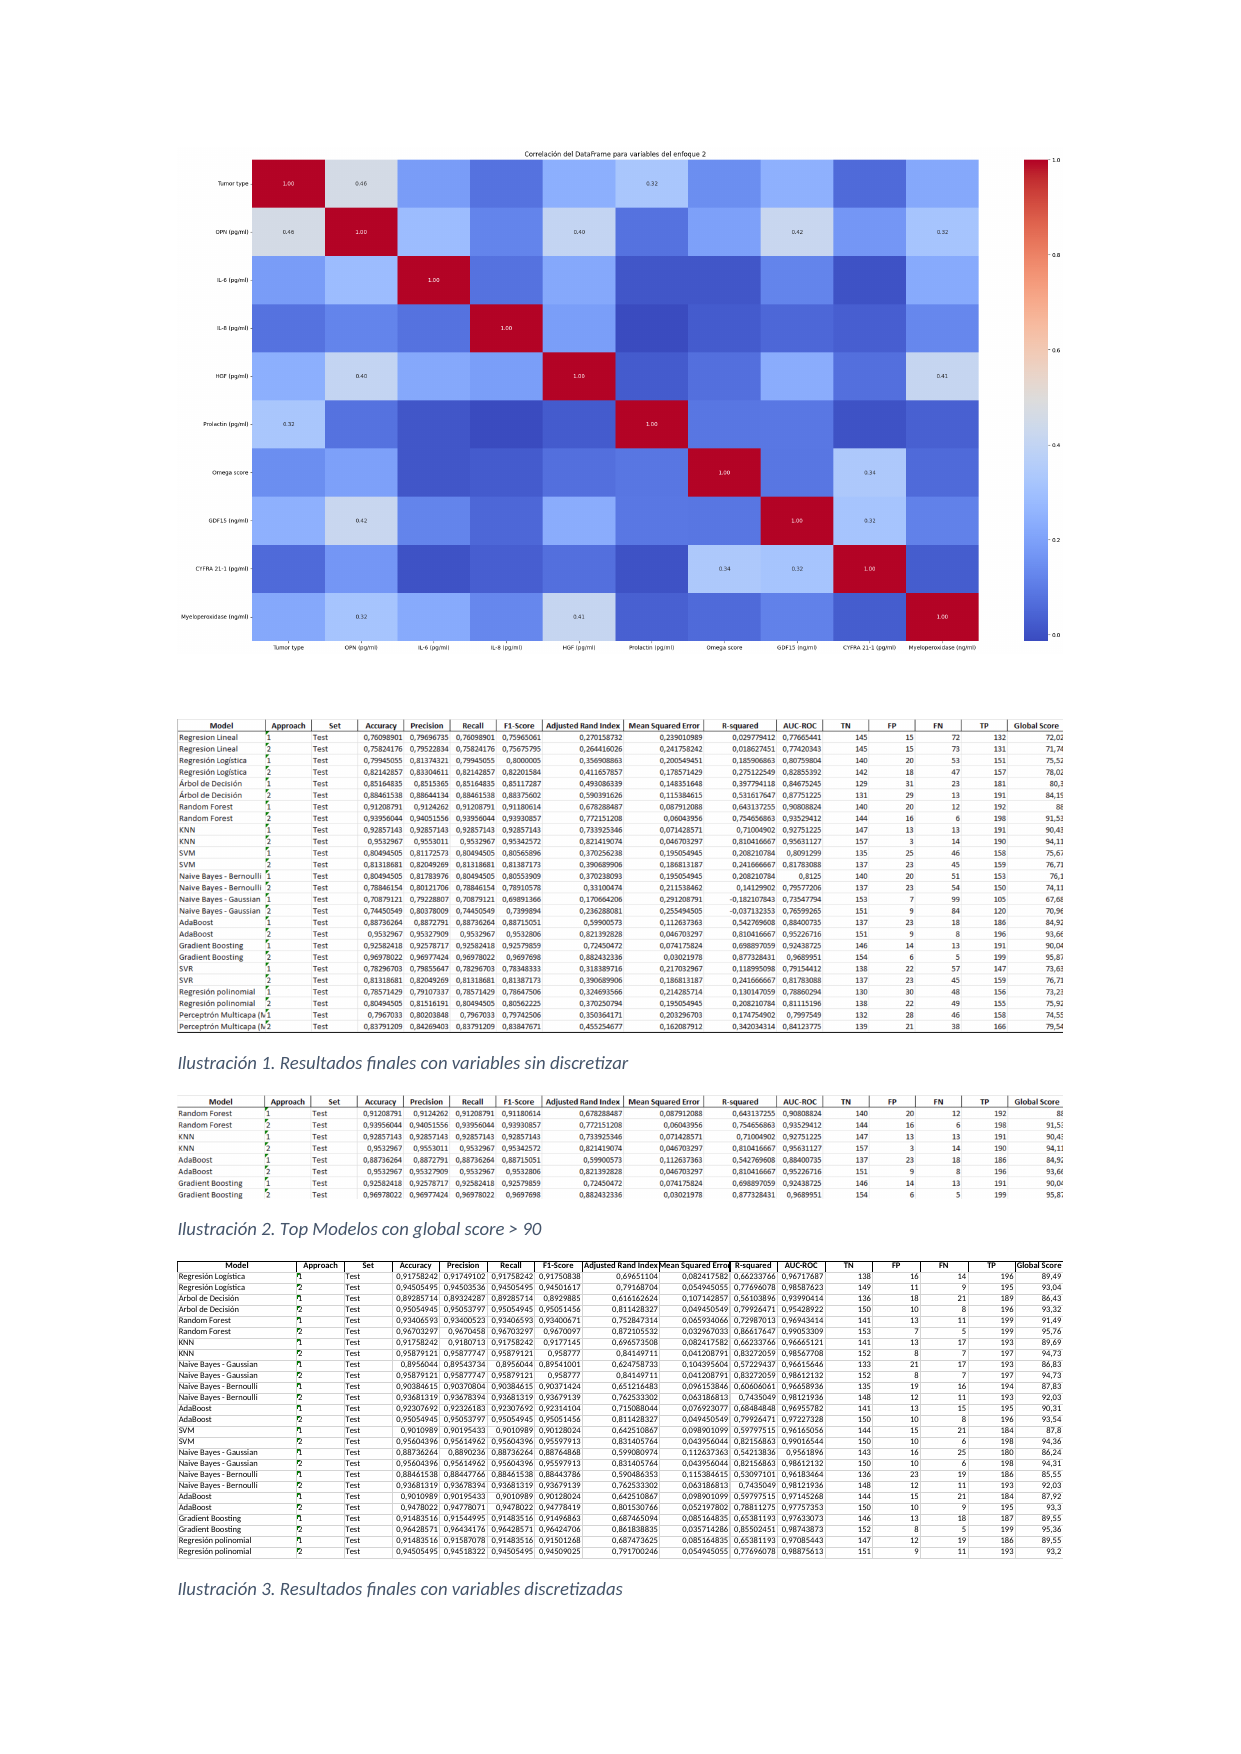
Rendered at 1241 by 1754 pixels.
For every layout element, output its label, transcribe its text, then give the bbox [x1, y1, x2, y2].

text Ilustración 2. Top Modelos con global score > 90 [177, 1217, 1063, 1240]
text Ilustración 1. Resultados finales con variables sin discretizar [177, 1052, 1063, 1074]
picture [177, 147, 1063, 654]
picture [177, 1095, 1063, 1199]
text Ilustración 3. Resultados finales con variables discretizadas [177, 1577, 1063, 1600]
picture [177, 719, 1063, 1033]
